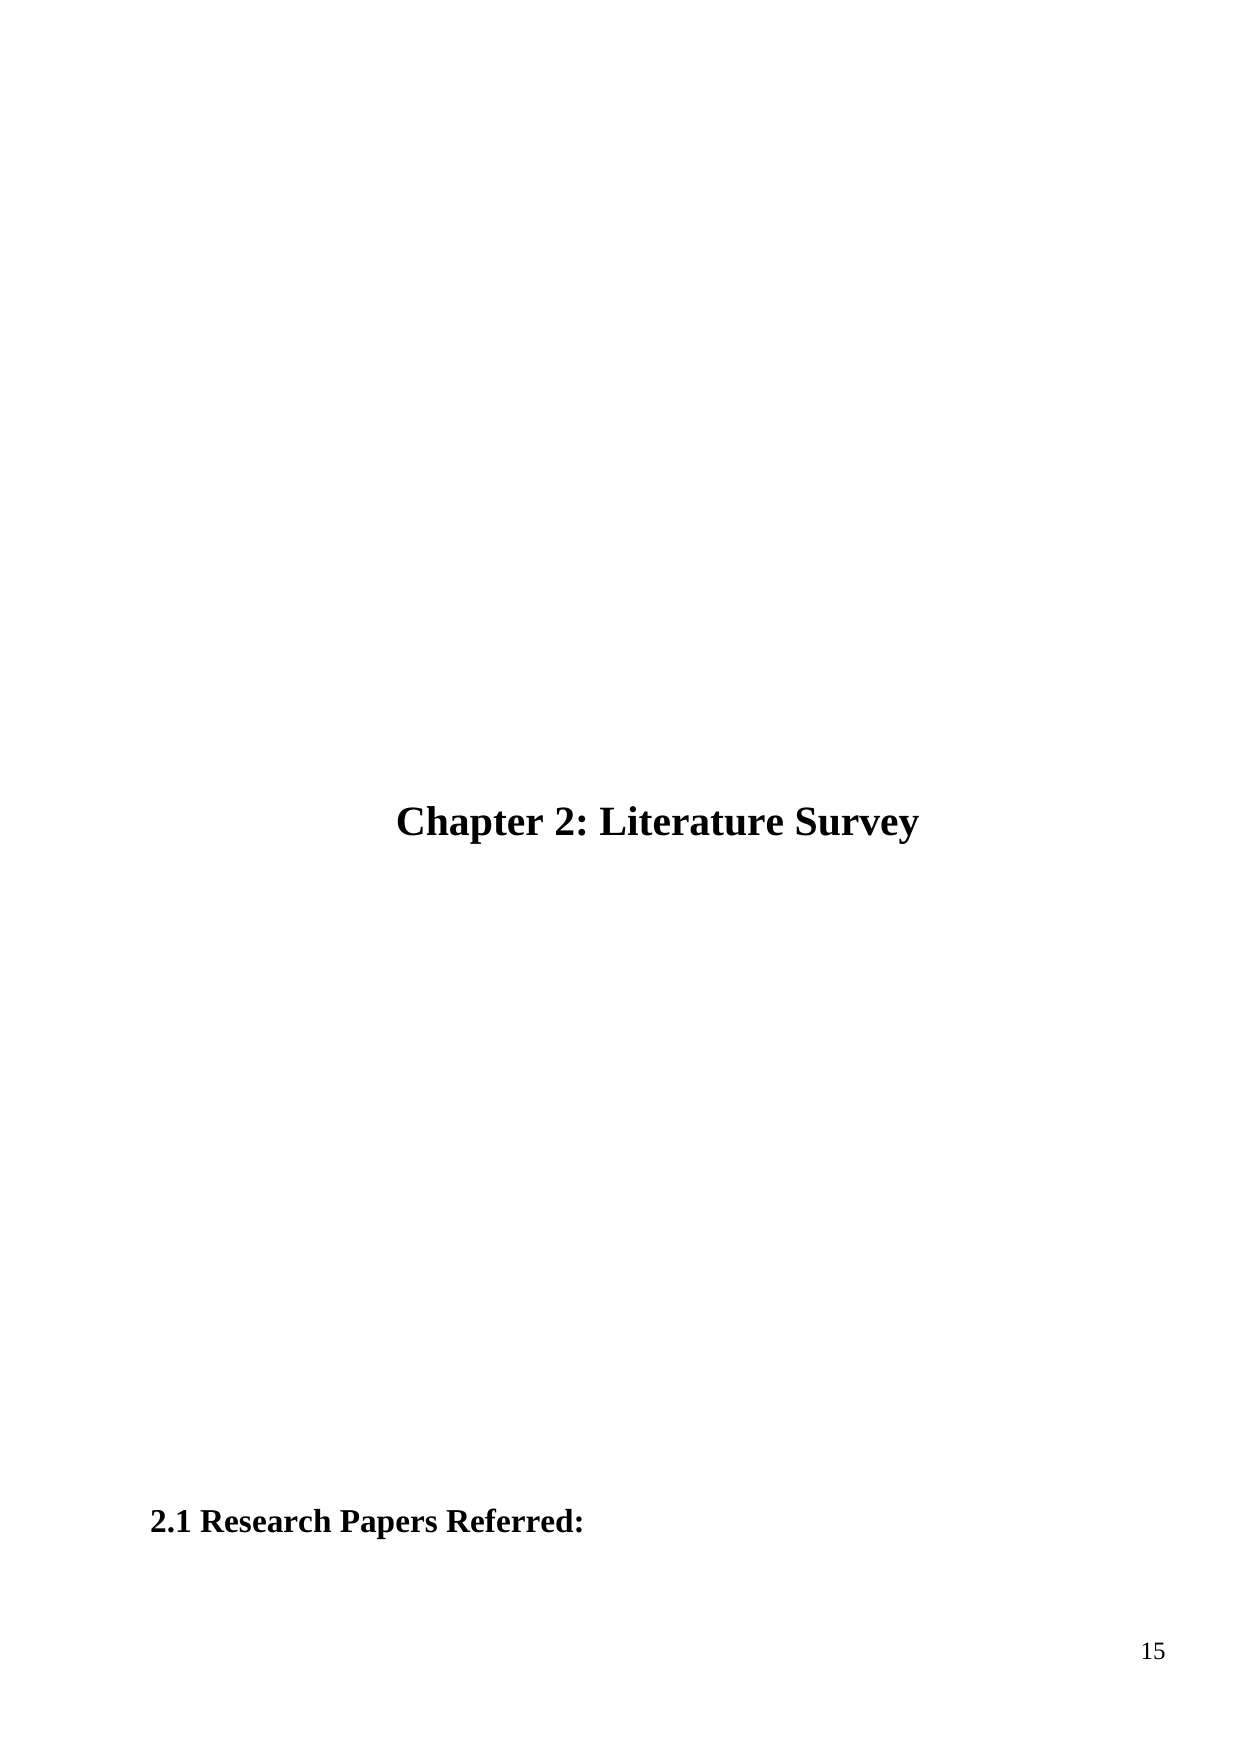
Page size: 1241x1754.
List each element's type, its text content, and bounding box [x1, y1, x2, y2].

subtitle Chapter 2: Literature Survey [150, 797, 1165, 845]
subtitle 2.1 Research Papers Referred: [150, 1501, 1165, 1539]
